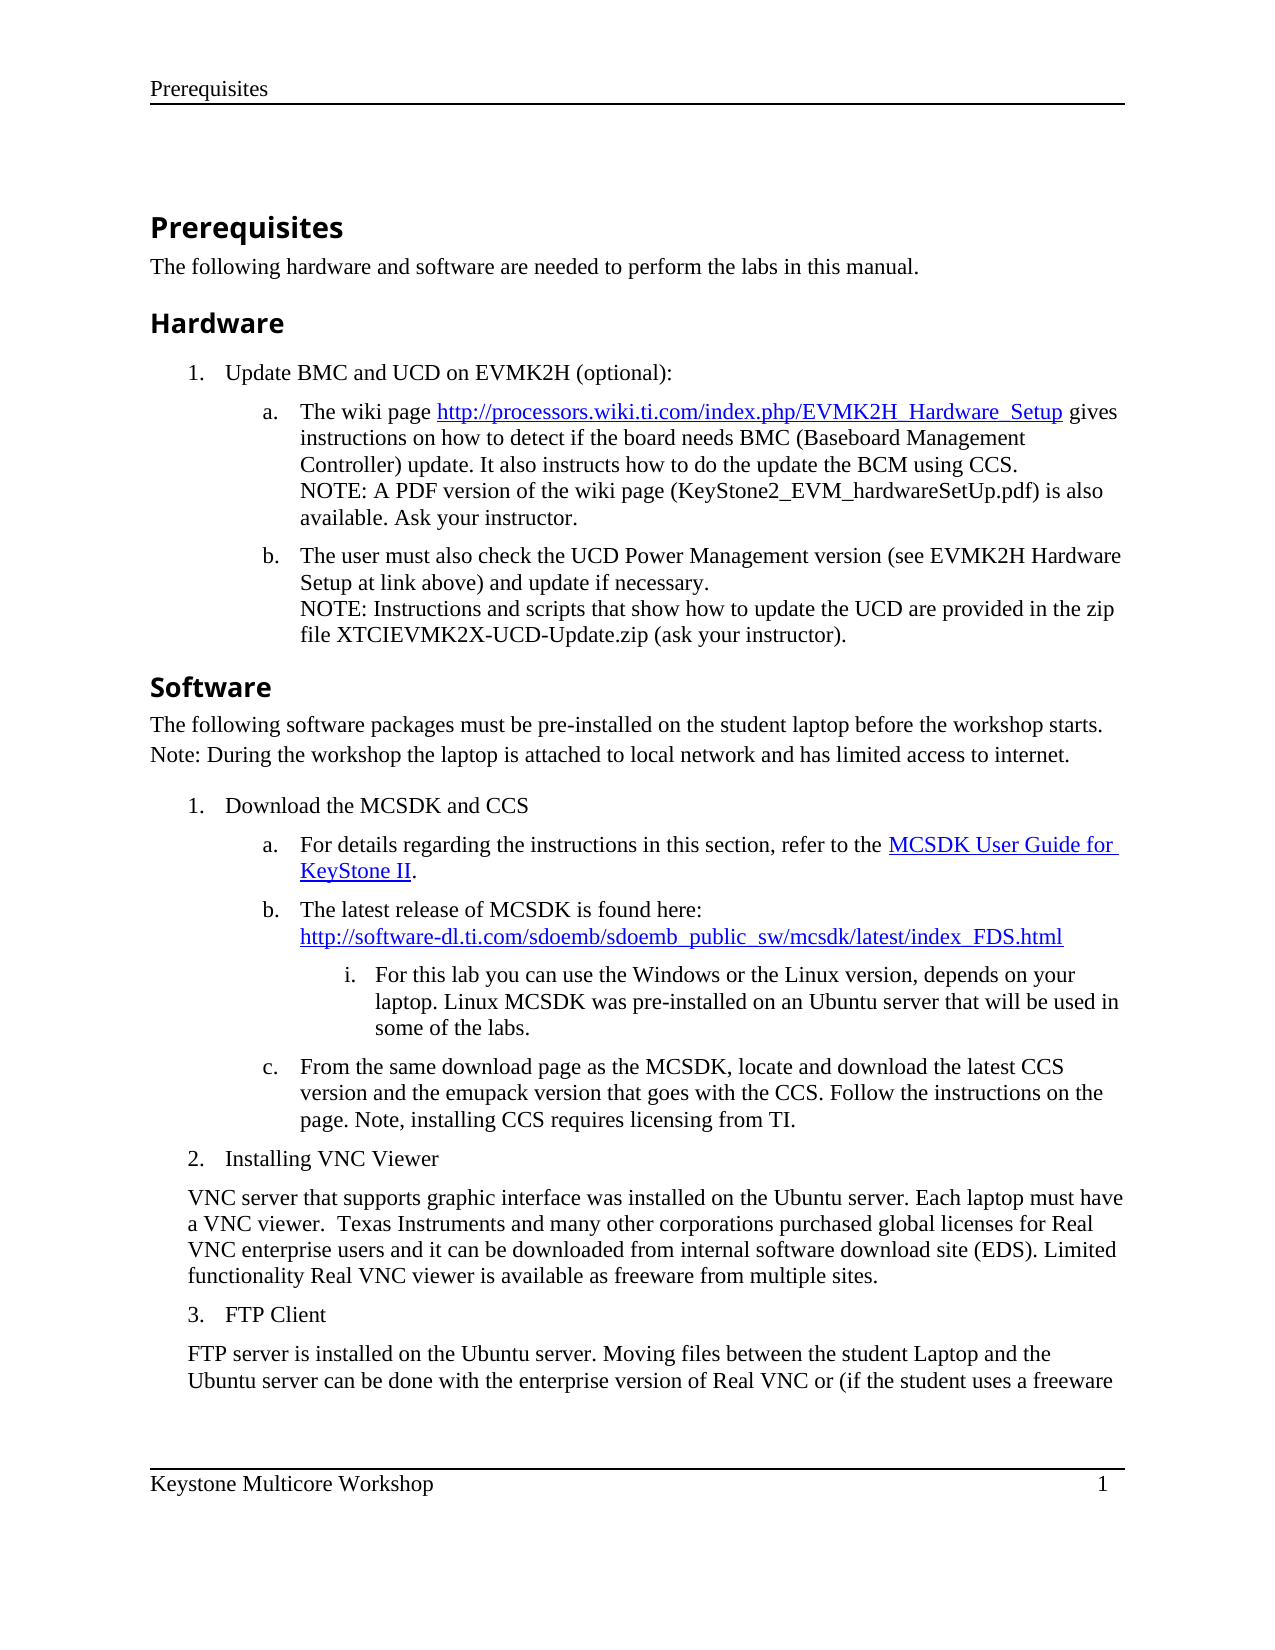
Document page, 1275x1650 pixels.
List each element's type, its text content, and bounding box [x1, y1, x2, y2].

subtitle Hardware [150, 304, 1125, 341]
list For details regarding the instructions in this section, refer to the MCSDK User Guide for KeyStone II. [262, 831, 1125, 884]
list From the same download page as the MCSDK, locate and download the latest CCS version and the emupack version that goes with the CCS. Follow the instructions on the page. Note, installing CCS requires licensing from TI. [262, 1053, 1125, 1132]
list The latest release of MCSDK is found here: http://software-dl.ti.com/sdoemb/sdoemb_public_sw/mcsdk/latest/index_FDS.html [262, 896, 1125, 949]
list Download the MCSDK and CCS [187, 792, 1125, 819]
subtitle Prerequisites [150, 208, 1125, 247]
list The user must also check the UCD Power Management version (see EVMK2H Hardware Setup at link above) and update if necessary. NOTE: Instructions and scripts that show how to update the UCD are provided in the zip file XTCIEVMK2X-UCD-Update.zip (ask your instructor). [262, 542, 1125, 648]
list For this lab you can use the Windows or the Linux version, depends on your laptop. Linux MCSDK was pre-installed on an Ubuntu server that will be used in some of the labs. [356, 962, 1125, 1041]
list The wiki page http://processors.wiki.ti.com/index.php/EVMK2H_Hardware_Setup gives instructions on how to detect if the board needs BMC (Baseboard Management Controller) update. It also instructs how to do the update the BCM using CCS. NOTE: A PDF version of the wiki page (KeyStone2_EVM_hardwareSetUp.pdf) is also available. Ask your instructor. [262, 398, 1125, 530]
list Update BMC and UCD on EVMK2H (optional): [187, 359, 1125, 386]
subtitle Software [150, 669, 1125, 706]
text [187, 1340, 1125, 1393]
text VNC server that supports graphic interface was installed on the Ubuntu server. Each laptop must have a VNC viewer. Texas Instruments and many other corporations purchased global licenses for Real VNC enterprise users and it can be downloaded from internal software download site (EDS). Limited functionality Real VNC viewer is available as freeware from multiple sites. [187, 1183, 1125, 1289]
list Installing VNC Viewer [187, 1145, 1125, 1171]
list FTP Client [187, 1301, 1125, 1328]
text The following hardware and software are needed to perform the labs in this manual. [150, 253, 1125, 280]
text The following software packages must be pre-installed on the student laptop before the workshop starts. Note: During the workshop the laptop is attached to local network and has limited access to internet. [150, 711, 1125, 768]
